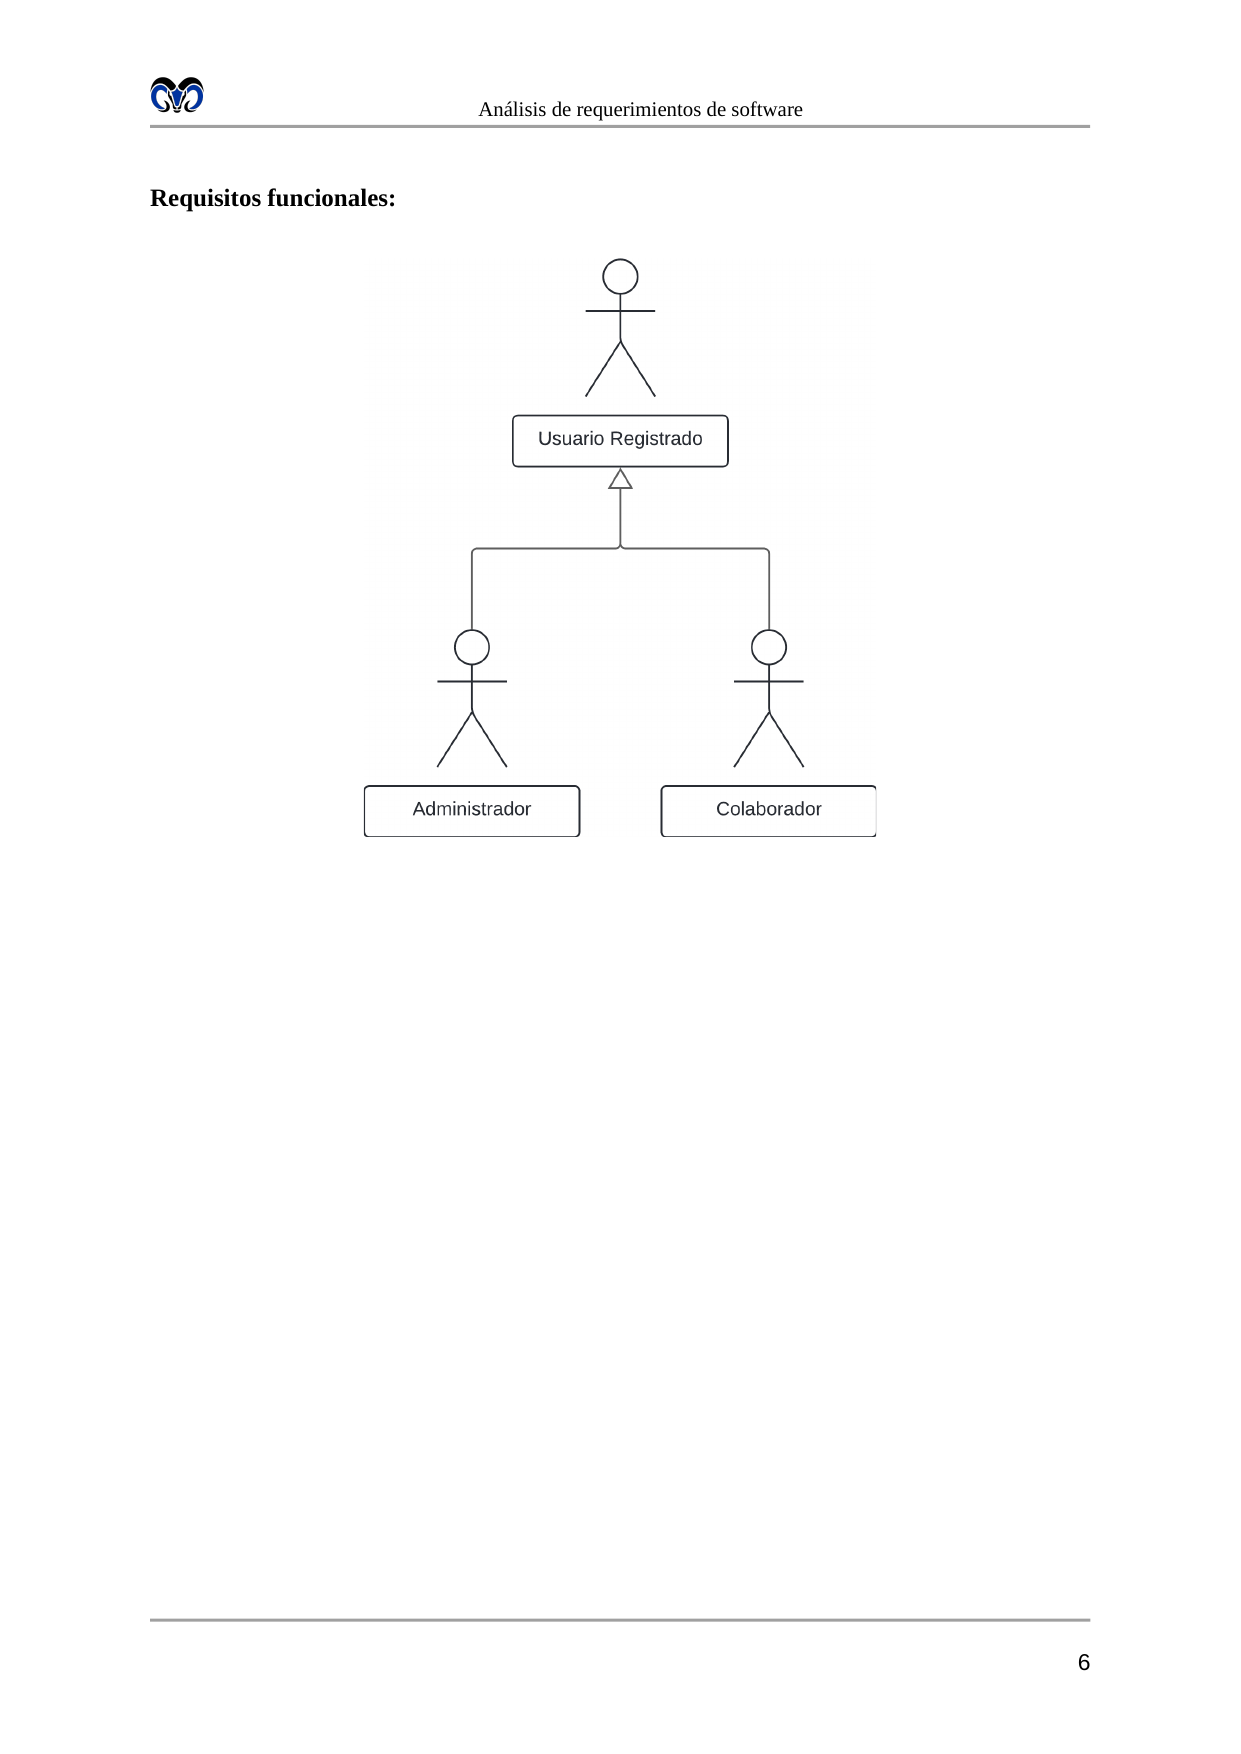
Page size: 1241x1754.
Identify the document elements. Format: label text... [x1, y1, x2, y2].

picture [363, 258, 877, 837]
subtitle Requisitos funcionales: [150, 183, 1090, 211]
picture [150, 75, 210, 117]
